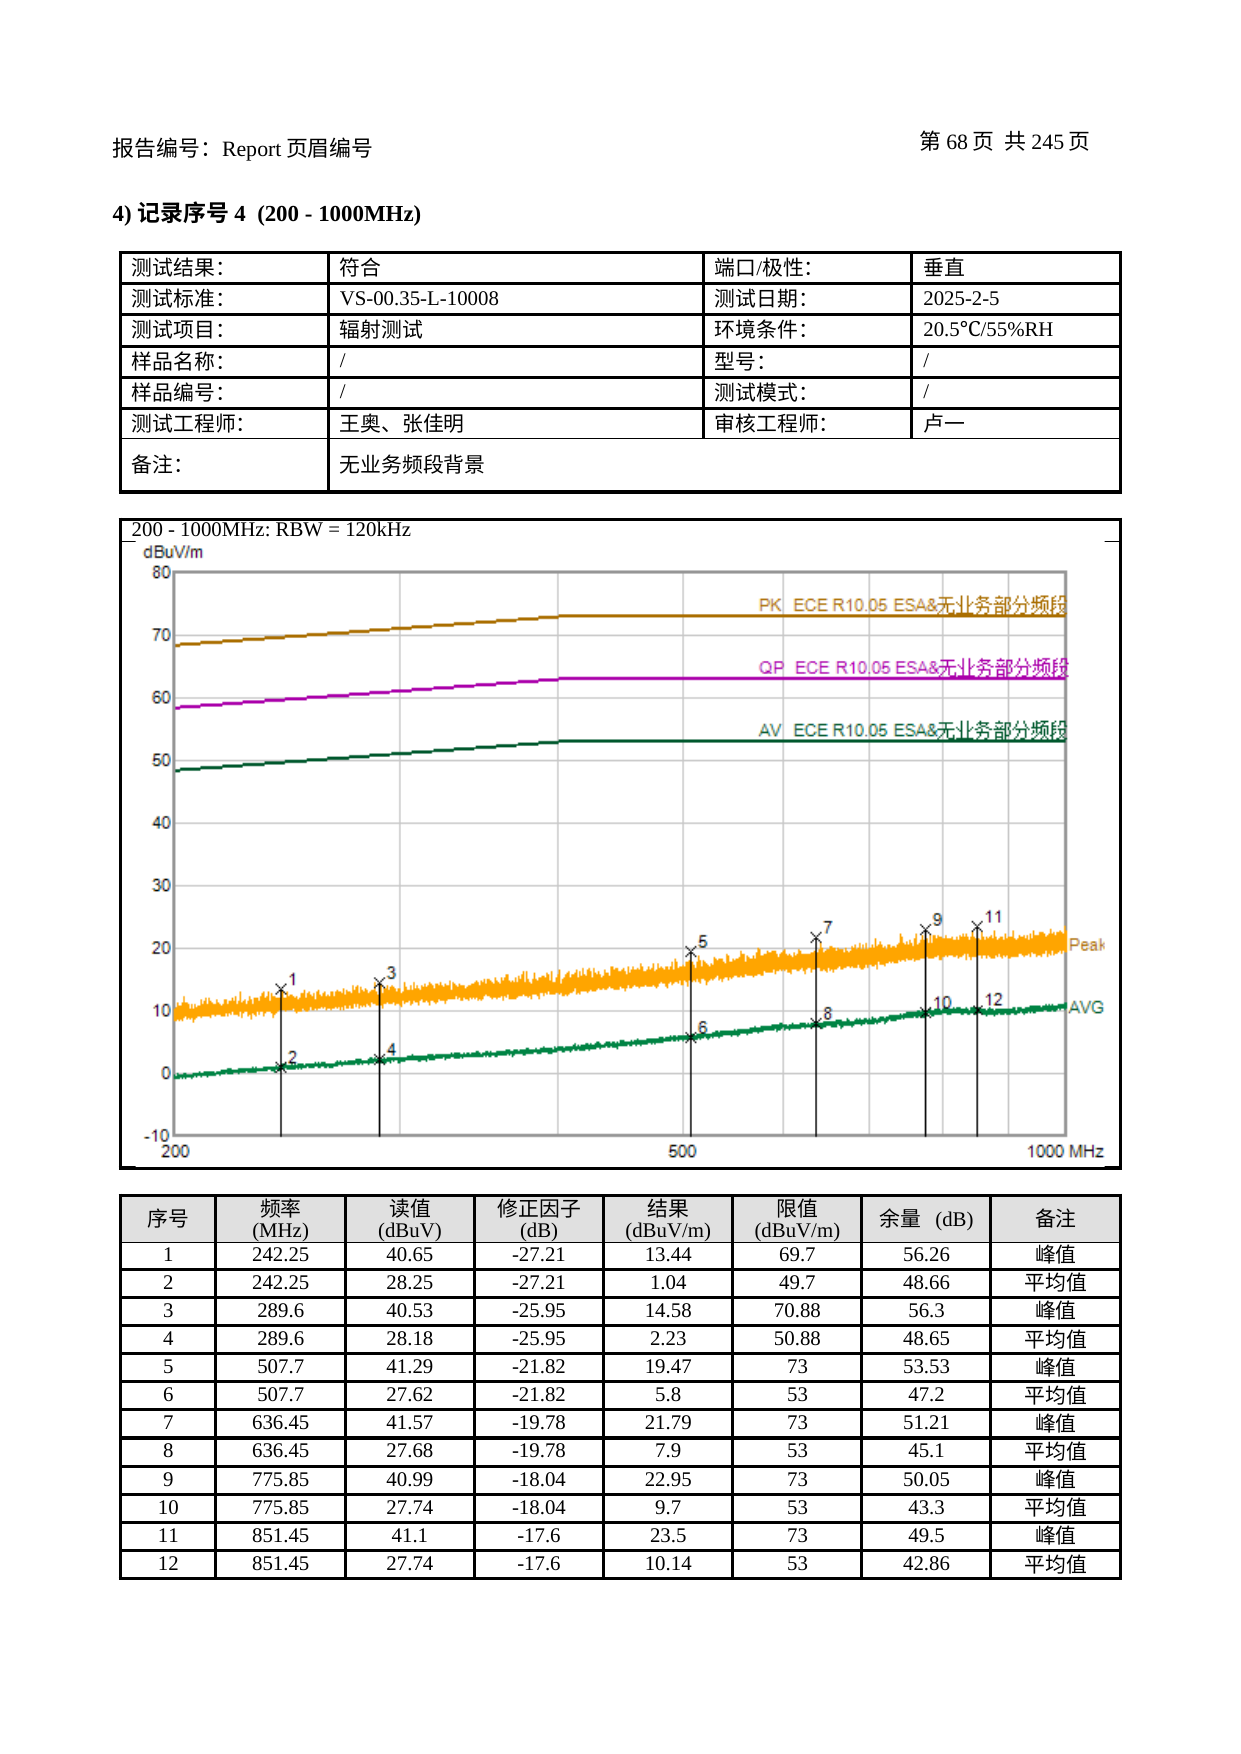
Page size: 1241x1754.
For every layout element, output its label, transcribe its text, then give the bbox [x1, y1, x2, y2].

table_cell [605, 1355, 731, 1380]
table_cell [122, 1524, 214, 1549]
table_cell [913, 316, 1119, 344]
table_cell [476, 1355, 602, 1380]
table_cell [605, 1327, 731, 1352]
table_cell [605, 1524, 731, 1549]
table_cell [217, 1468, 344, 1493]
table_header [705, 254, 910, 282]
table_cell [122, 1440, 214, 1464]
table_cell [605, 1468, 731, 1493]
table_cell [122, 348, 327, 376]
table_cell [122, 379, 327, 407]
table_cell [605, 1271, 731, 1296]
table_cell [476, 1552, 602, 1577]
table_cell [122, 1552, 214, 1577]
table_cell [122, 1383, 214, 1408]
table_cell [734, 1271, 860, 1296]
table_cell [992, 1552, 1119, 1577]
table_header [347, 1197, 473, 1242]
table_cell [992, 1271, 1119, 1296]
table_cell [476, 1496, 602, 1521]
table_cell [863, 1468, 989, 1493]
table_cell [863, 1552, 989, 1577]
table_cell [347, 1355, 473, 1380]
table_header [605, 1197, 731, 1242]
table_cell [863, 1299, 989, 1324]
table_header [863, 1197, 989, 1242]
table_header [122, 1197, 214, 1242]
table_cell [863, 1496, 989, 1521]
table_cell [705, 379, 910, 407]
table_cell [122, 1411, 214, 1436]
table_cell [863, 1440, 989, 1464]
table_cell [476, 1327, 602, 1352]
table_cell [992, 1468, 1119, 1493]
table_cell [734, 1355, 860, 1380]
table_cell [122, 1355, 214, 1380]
text 4) 记录序号 4 (200 - 1000MHz) [112, 199, 1128, 227]
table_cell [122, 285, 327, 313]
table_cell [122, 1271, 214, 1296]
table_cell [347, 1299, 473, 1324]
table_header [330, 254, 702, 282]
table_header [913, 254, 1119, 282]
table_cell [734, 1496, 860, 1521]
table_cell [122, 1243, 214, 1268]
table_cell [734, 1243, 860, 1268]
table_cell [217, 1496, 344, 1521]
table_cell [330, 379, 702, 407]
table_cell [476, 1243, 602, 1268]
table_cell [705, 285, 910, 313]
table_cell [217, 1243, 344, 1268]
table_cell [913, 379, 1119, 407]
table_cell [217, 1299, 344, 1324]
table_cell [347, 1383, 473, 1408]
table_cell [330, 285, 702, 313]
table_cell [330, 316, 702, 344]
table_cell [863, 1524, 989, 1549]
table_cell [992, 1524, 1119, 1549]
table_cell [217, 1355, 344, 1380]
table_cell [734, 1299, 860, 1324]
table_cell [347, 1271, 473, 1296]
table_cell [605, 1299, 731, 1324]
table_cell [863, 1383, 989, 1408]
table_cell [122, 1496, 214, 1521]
picture [135, 541, 1105, 1167]
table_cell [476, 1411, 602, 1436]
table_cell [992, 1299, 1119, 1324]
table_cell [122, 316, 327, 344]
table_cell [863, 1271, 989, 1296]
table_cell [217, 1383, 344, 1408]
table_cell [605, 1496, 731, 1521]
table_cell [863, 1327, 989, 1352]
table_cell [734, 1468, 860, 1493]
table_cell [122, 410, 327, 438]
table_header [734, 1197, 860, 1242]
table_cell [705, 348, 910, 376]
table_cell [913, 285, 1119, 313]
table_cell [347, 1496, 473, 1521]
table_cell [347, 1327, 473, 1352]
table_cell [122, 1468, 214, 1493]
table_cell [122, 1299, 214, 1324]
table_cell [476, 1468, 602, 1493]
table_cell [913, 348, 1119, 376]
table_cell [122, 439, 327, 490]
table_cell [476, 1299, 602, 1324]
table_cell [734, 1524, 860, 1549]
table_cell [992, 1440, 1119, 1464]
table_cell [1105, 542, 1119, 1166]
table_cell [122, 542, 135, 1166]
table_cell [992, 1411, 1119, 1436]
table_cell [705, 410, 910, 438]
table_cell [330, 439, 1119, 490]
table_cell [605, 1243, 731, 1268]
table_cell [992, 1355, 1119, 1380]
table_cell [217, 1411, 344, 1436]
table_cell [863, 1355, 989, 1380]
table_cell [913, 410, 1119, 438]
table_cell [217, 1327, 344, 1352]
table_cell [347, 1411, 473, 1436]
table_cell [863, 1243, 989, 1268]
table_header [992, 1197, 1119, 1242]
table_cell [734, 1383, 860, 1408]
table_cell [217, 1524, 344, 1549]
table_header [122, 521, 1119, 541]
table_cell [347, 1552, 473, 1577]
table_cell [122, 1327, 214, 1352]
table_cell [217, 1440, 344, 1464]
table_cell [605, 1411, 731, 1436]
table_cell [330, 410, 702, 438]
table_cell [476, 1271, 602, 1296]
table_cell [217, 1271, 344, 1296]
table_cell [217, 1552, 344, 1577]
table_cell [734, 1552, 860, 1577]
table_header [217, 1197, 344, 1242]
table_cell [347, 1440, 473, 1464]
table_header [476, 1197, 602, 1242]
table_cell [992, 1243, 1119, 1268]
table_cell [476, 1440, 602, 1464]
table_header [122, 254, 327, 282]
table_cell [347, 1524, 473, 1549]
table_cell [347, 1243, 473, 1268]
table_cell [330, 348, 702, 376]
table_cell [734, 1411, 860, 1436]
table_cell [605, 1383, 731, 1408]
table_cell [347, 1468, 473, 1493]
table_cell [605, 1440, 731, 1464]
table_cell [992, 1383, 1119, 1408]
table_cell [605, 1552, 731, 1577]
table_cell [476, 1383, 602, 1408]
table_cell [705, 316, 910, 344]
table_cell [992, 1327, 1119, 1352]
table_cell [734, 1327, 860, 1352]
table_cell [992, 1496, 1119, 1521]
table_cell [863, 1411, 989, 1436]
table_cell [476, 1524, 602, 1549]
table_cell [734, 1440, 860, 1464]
